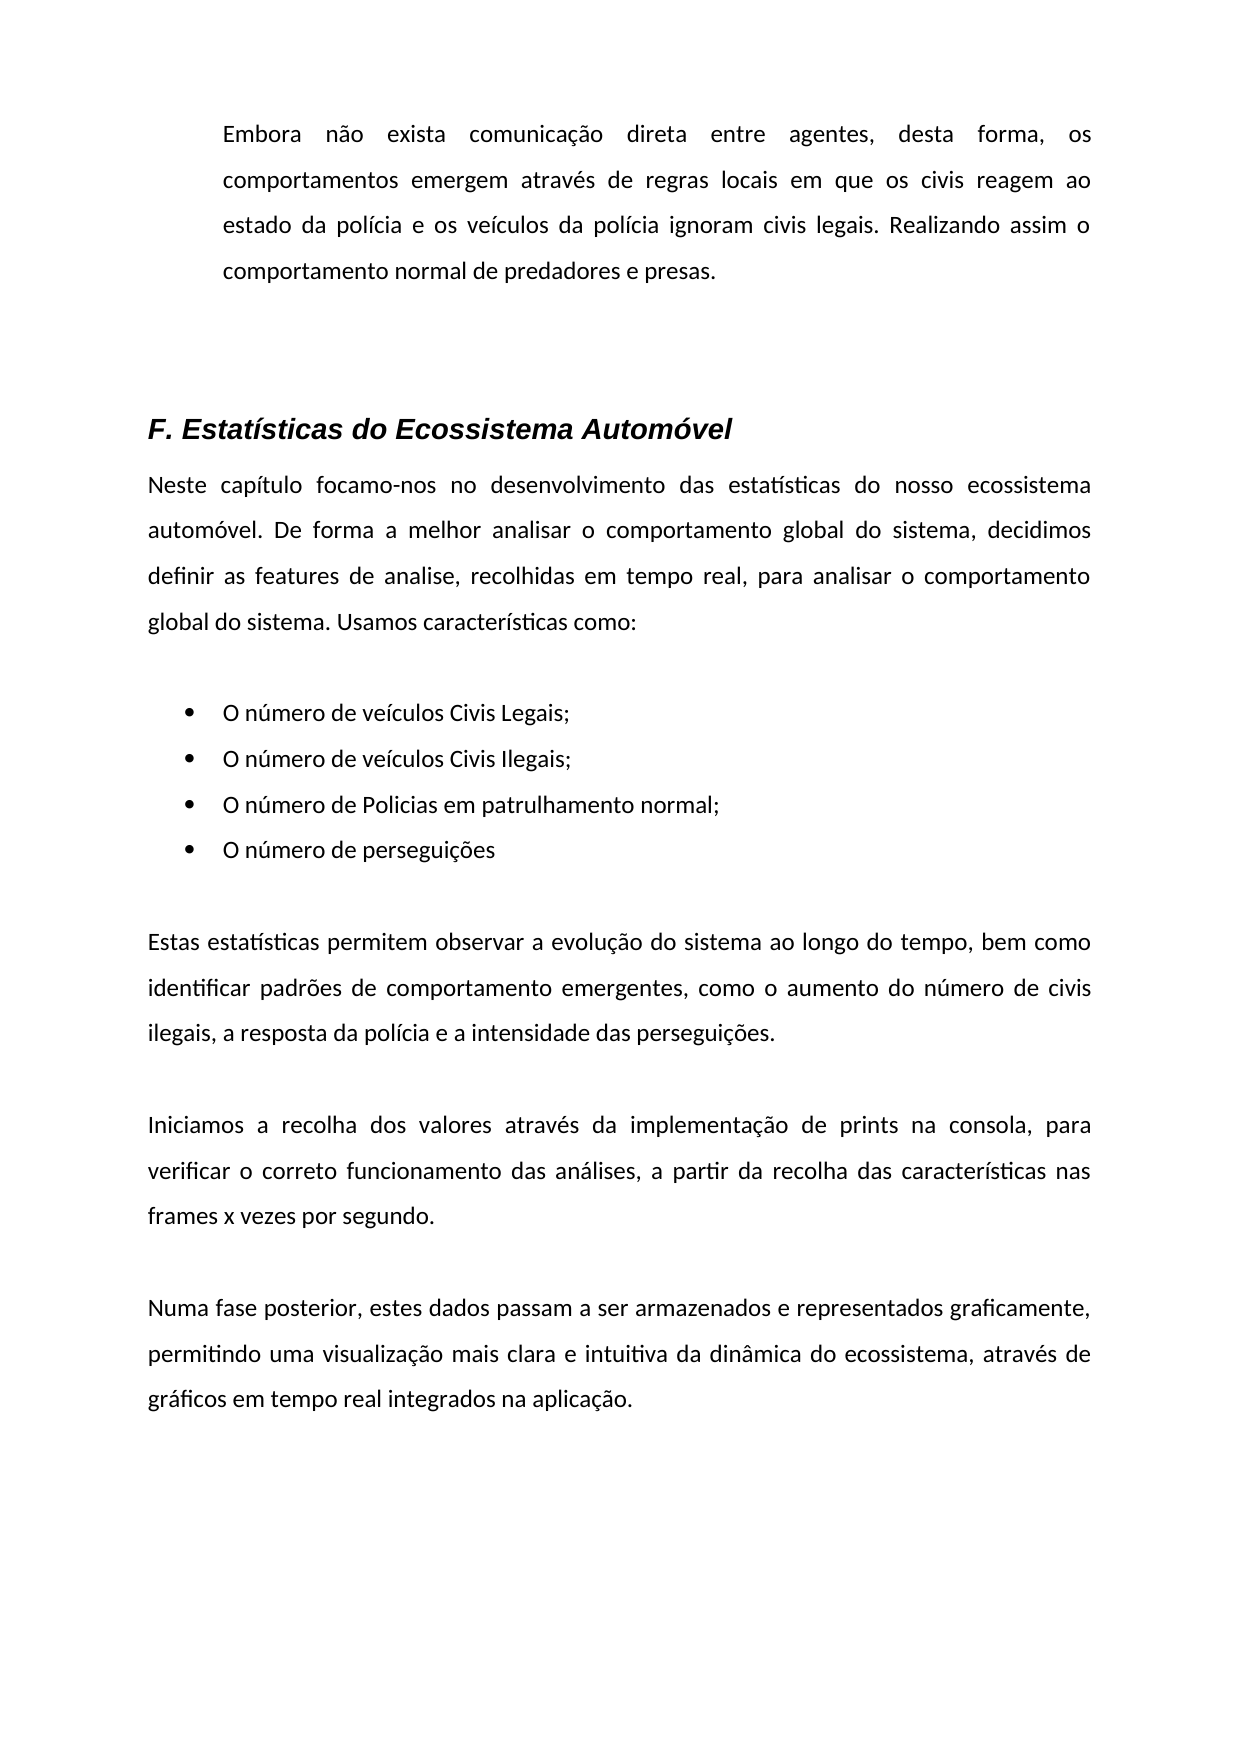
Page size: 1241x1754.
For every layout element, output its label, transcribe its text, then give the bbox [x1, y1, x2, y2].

list O número de perseguições [185, 835, 1092, 865]
text Estas estatísticas permitem observar a evolução do sistema ao longo do tempo, bem como identificar padrões de comportamento emergentes, como o aumento do número de civis ilegais, a resposta da polícia e a intensidade das perseguições. [148, 926, 1092, 1048]
text Neste capítulo focamo-nos no desenvolvimento das estatísticas do nosso ecossistema automóvel. De forma a melhor analisar o comportamento global do sistema, decidimos definir as features de analise, recolhidas em tempo real, para analisar o comportamento global do sistema. Usamos características como: [148, 469, 1092, 637]
text Numa fase posterior, estes dados passam a ser armazenados e representados graficamente, permitindo uma visualização mais clara e intuitiva da dinâmica do ecossistema, através de gráficos em tempo real integrados na aplicação. [148, 1292, 1092, 1414]
list Embora não exista comunicação direta entre agentes, desta forma, os comportamentos emergem através de regras locais em que os civis reagem ao estado da polícia e os veículos da polícia ignoram civis legais. Realizando assim o comportamento normal de predadores e presas. [223, 118, 1092, 286]
text Iniciamos a recolha dos valores através da implementação de prints na consola, para verificar o correto funcionamento das análises, a partir da recolha das características nas frames x vezes por segundo. [148, 1109, 1092, 1231]
list O número de Policias em patrulhamento normal; [185, 789, 1092, 819]
subtitle F. Estatísticas do Ecossistema Automóvel [148, 412, 1092, 446]
list O número de veículos Civis Legais; [185, 697, 1092, 728]
list O número de veículos Civis Ilegais; [185, 743, 1092, 774]
